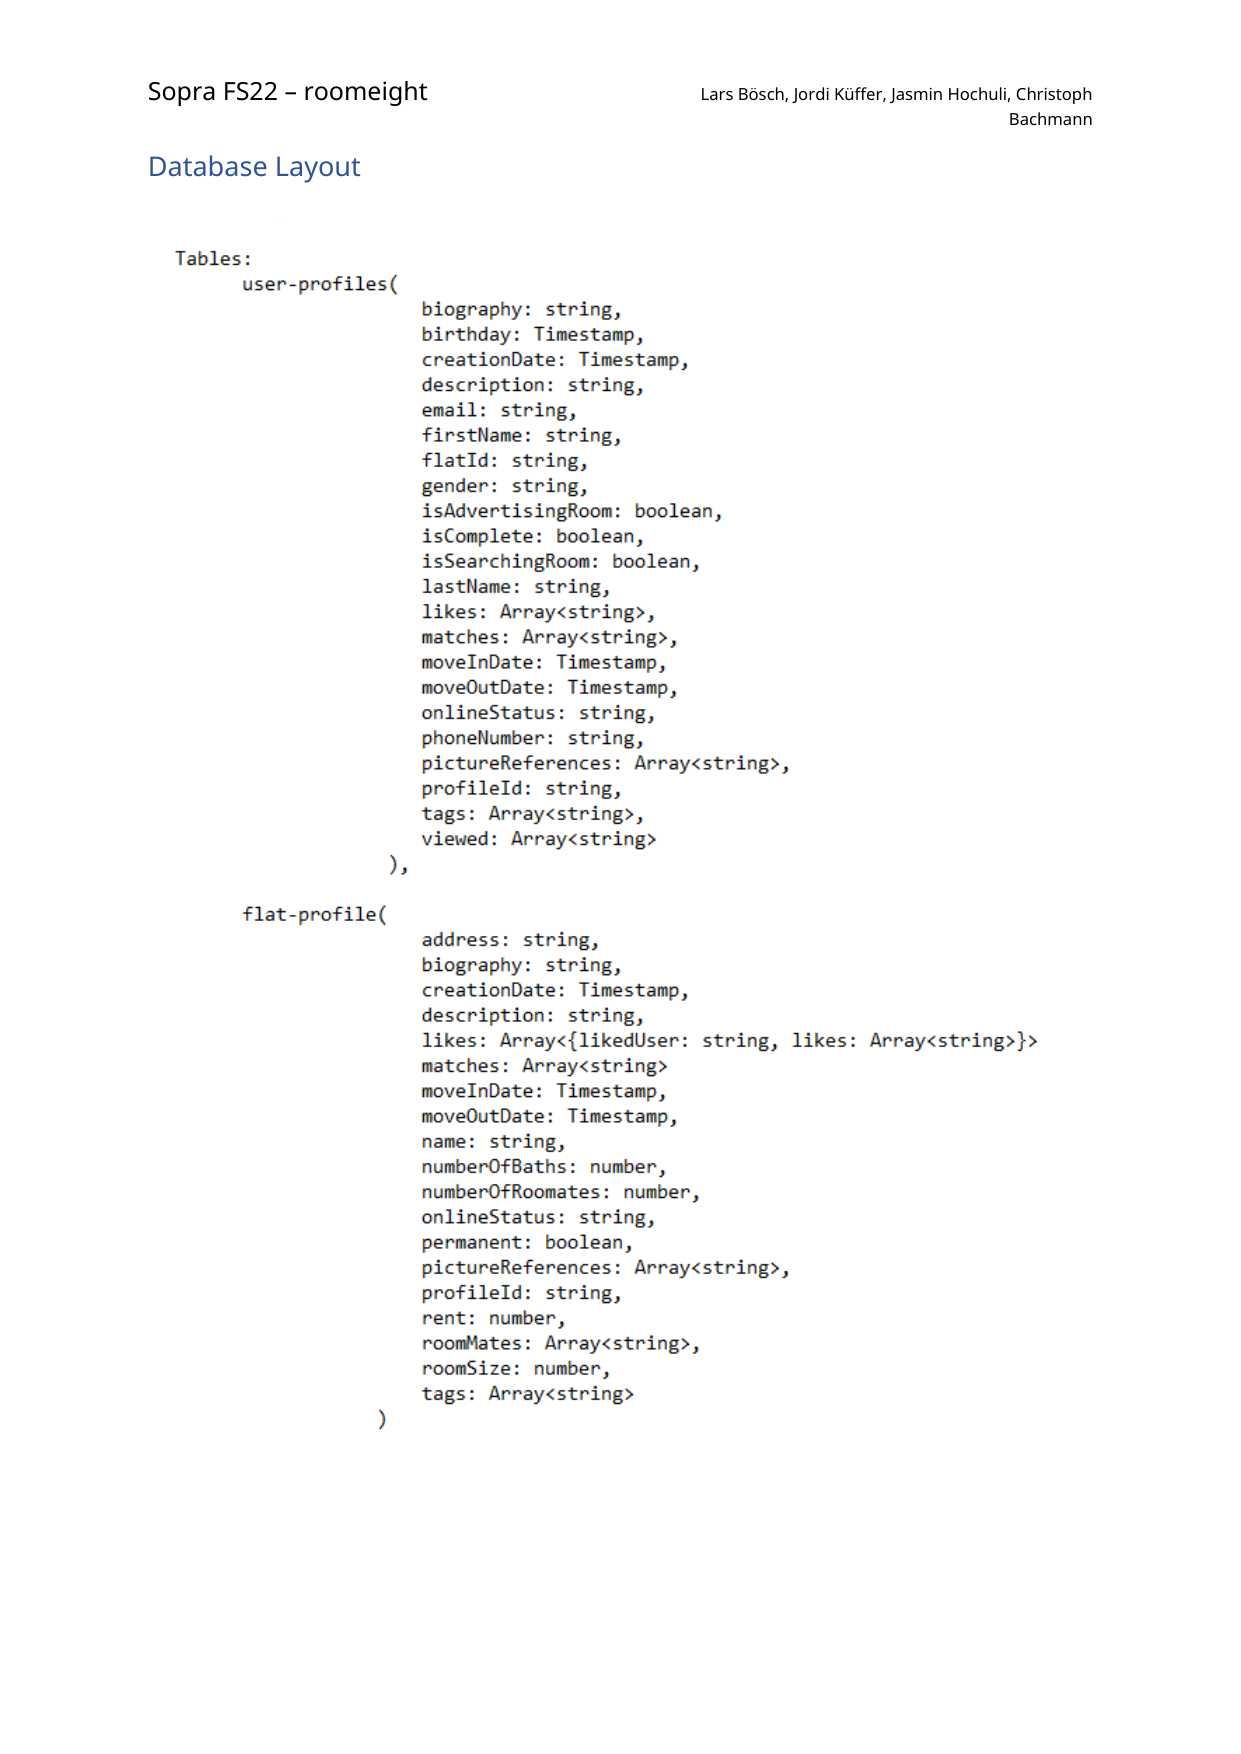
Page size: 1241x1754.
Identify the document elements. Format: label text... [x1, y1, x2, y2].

picture [147, 184, 1093, 1487]
subtitle Database Layout [148, 148, 1093, 184]
